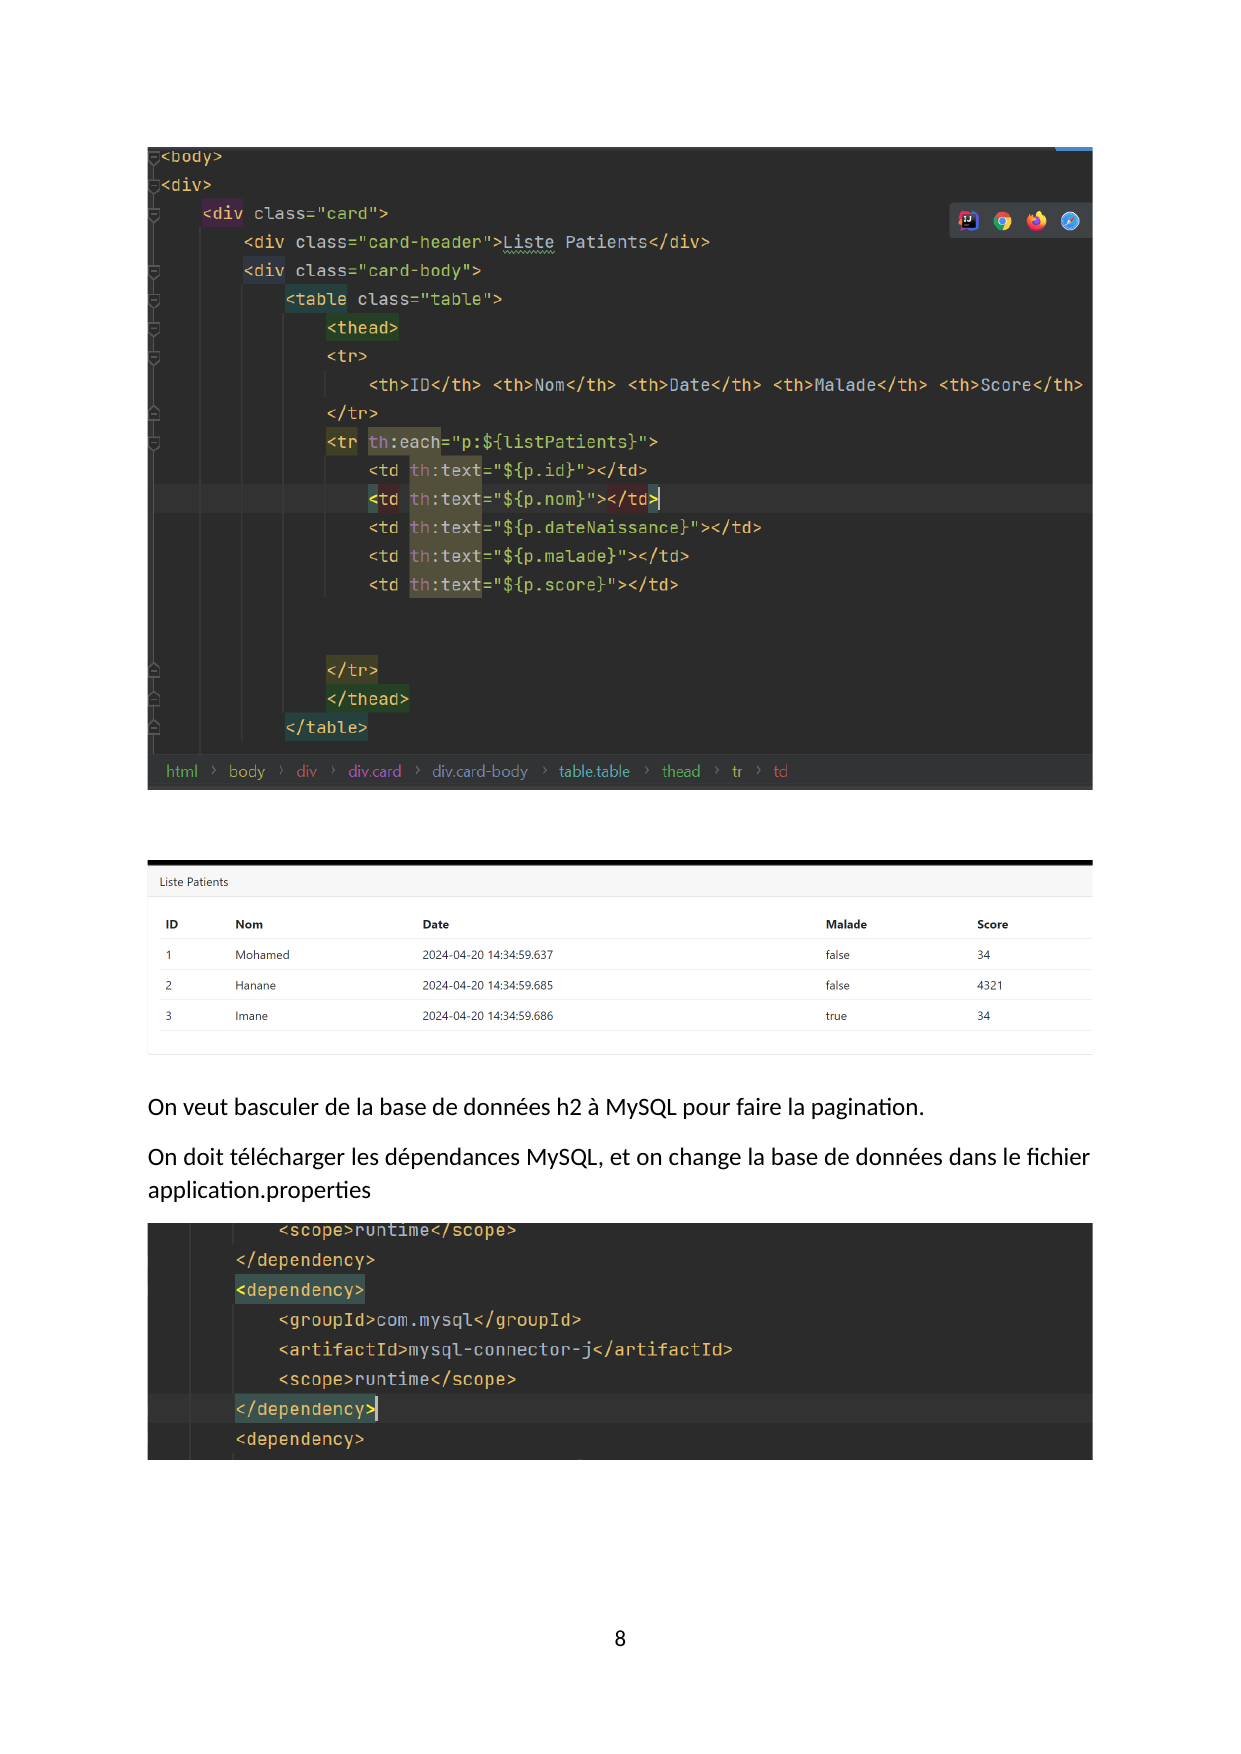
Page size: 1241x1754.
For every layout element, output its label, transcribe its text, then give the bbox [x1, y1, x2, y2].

picture [147, 860, 1093, 1073]
picture [147, 1223, 1093, 1460]
text On doit télécharger les dépendances MySQL, et on change la base de données dans le fichier application.properties [148, 1141, 1093, 1204]
picture [147, 147, 1093, 790]
text On veut basculer de la base de données h2 à MySQL pour faire la pagination. [148, 1091, 1093, 1122]
